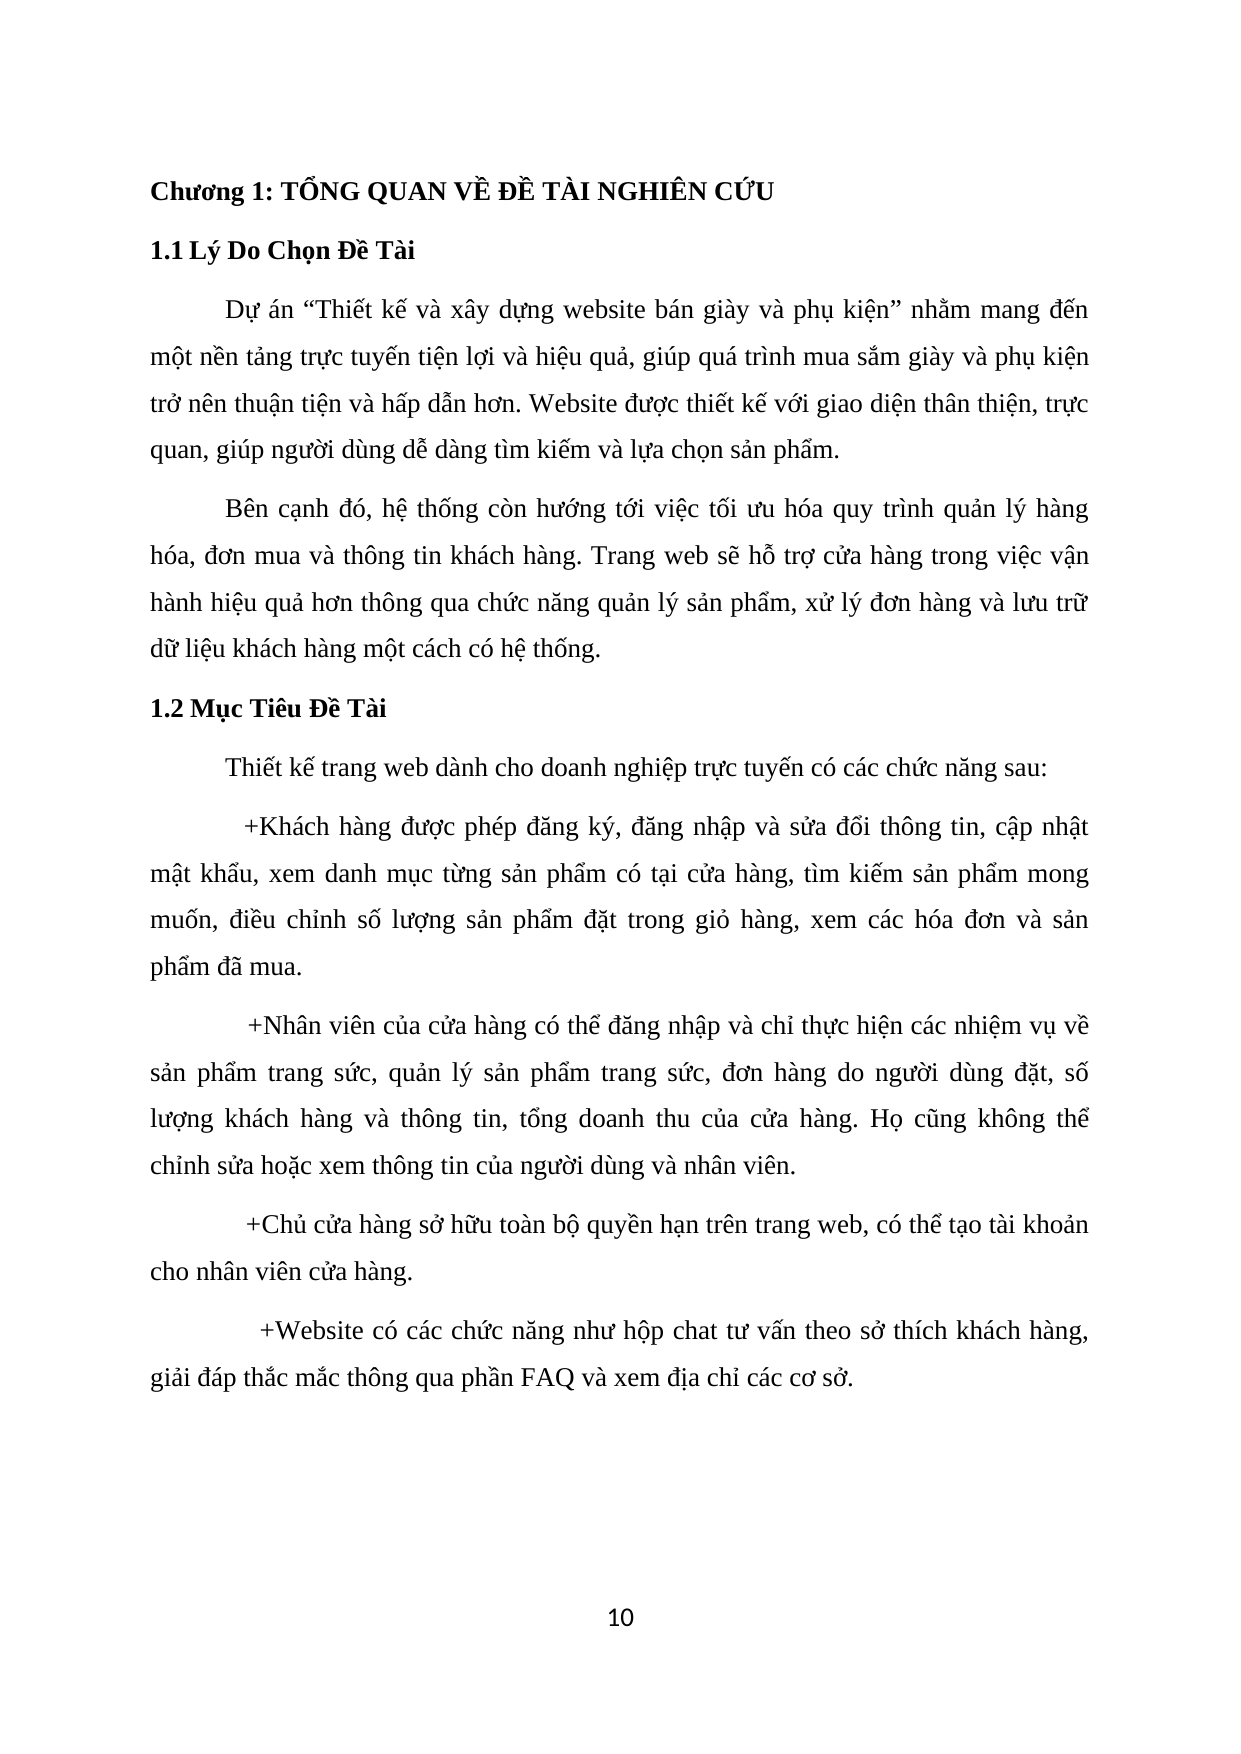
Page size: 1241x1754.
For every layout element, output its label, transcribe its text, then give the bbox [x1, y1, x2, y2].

text +Khách hàng được phép đăng ký, đăng nhập và sửa đổi thông tin, cập nhật mật khẩu, xem danh mục từng sản phẩm có tại cửa hàng, tìm kiếm sản phẩm mong muốn, điều chỉnh số lượng sản phẩm đặt trong giỏ hàng, xem các hóa đơn và sản phẩm đã mua. [150, 810, 1090, 981]
text +Chủ cửa hàng sở hữu toàn bộ quyền hạn trên trang web, có thể tạo tài khoản cho nhân viên cửa hàng. [150, 1208, 1090, 1286]
list Mục Tiêu Đề Tài [150, 692, 1090, 723]
text Bên cạnh đó, hệ thống còn hướng tới việc tối ưu hóa quy trình quản lý hàng hóa, đơn mua và thông tin khách hàng. Trang web sẽ hỗ trợ cửa hàng trong việc vận hành hiệu quả hơn thông qua chức năng quản lý sản phẩm, xử lý đơn hàng và lưu trữ dữ liệu khách hàng một cách có hệ thống. [150, 492, 1090, 664]
subtitle Chương 1: TỔNG QUAN VỀ ĐỀ TÀI NGHIÊN CỨU [150, 175, 1090, 206]
text +Nhân viên của cửa hàng có thể đăng nhập và chỉ thực hiện các nhiệm vụ về sản phẩm trang sức, quản lý sản phẩm trang sức, đơn hàng do người dùng đặt, số lượng khách hàng và thông tin, tổng doanh thu của cửa hàng. Họ cũng không thể chỉnh sửa hoặc xem thông tin của người dùng và nhân viên. [150, 1009, 1090, 1180]
text Dự án “Thiết kế và xây dựng website bán giày và phụ kiện” nhằm mang đến một nền tảng trực tuyến tiện lợi và hiệu quả, giúp quá trình mua sắm giày và phụ kiện trở nên thuận tiện và hấp dẫn hơn. Website được thiết kế với giao diện thân thiện, trực quan, giúp người dùng dễ dàng tìm kiếm và lựa chọn sản phẩm. [150, 293, 1090, 464]
text Thiết kế trang web dành cho doanh nghiệp trực tuyến có các chức năng sau: [150, 751, 1090, 782]
text +Website có các chức năng như hộp chat tư vấn theo sở thích khách hàng, giải đáp thắc mắc thông qua phần FAQ và xem địa chỉ các cơ sở. [150, 1314, 1090, 1392]
list Lý Do Chọn Đề Tài [150, 234, 1090, 265]
